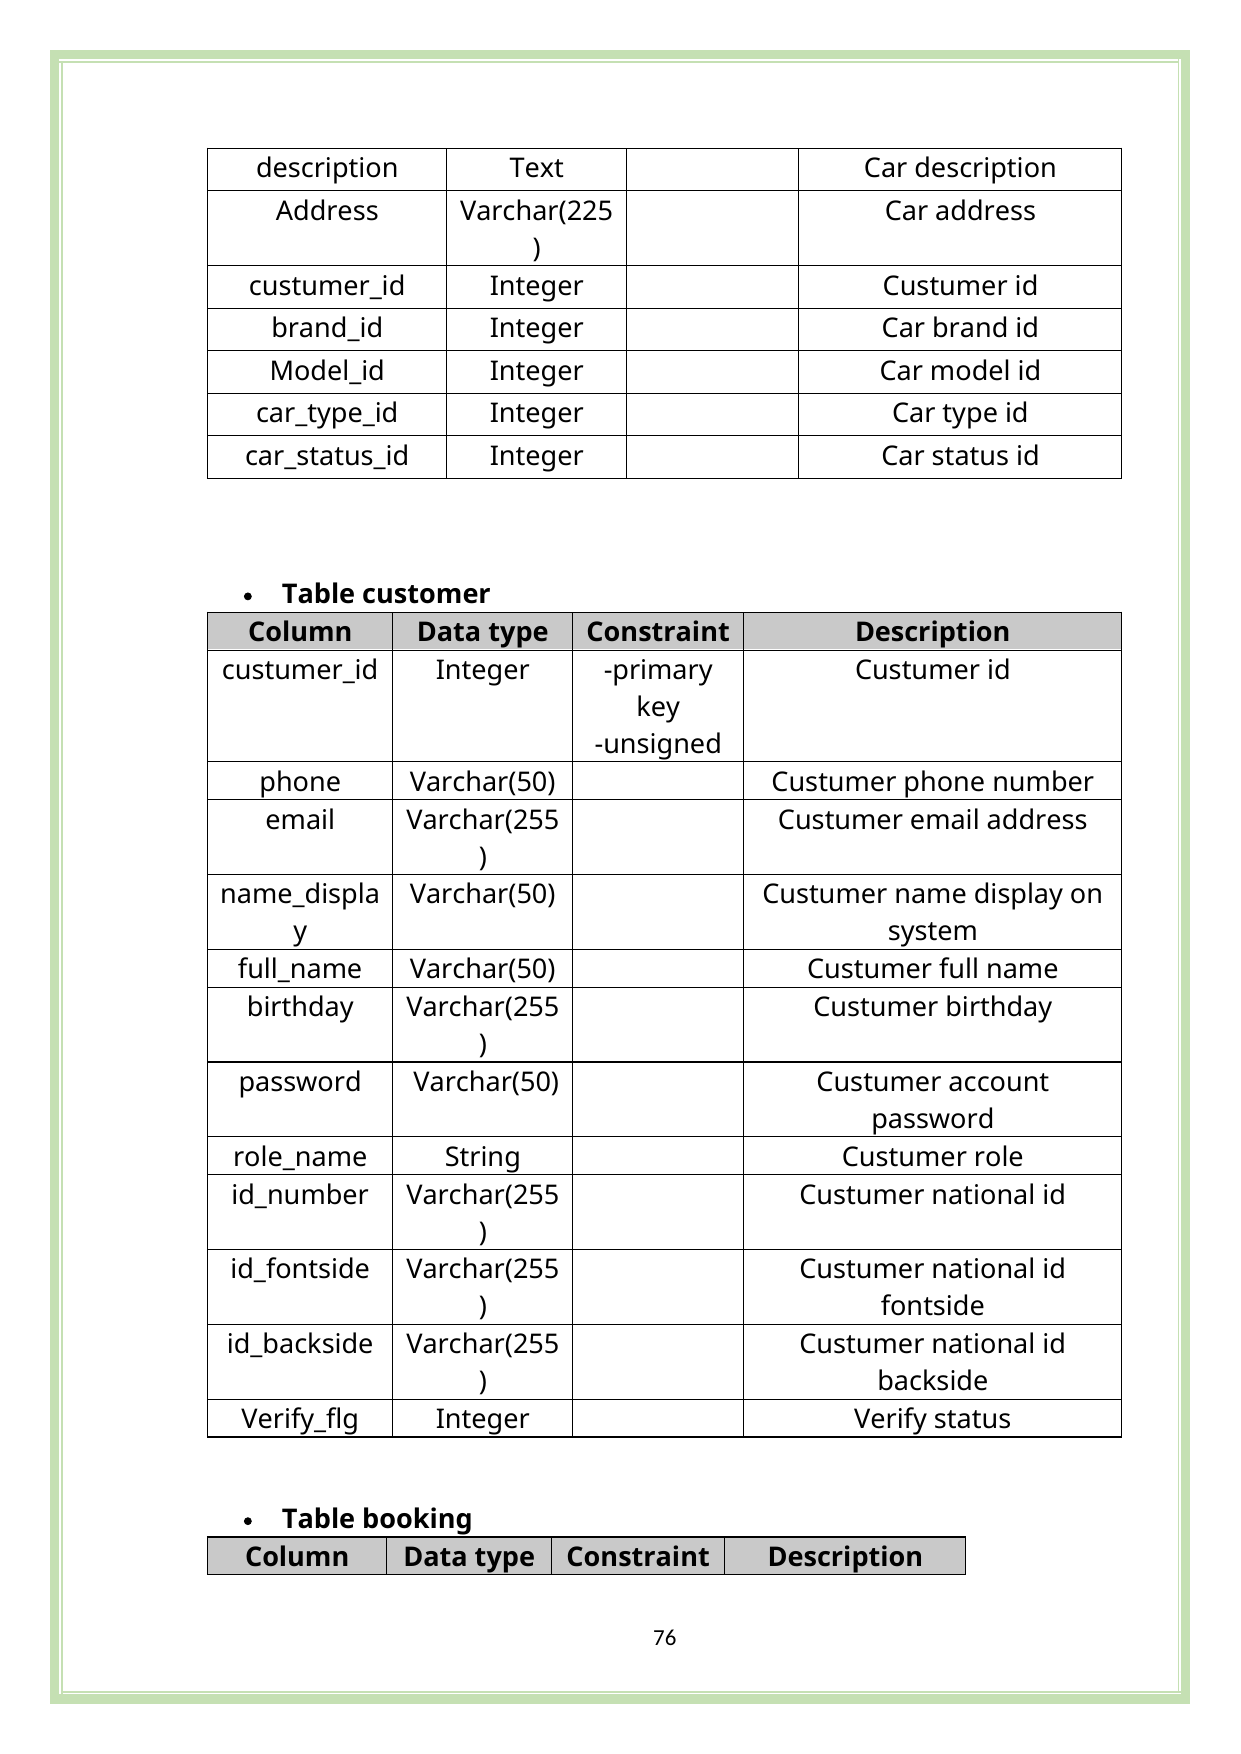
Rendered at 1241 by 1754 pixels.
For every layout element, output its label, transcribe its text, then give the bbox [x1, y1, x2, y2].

table_cell [573, 1137, 743, 1174]
table_cell description [208, 149, 446, 190]
table_cell Varchar(255) [393, 1325, 572, 1398]
table_cell custumer_id [208, 266, 446, 307]
table_cell String [393, 1137, 572, 1174]
table_header Constraint [573, 613, 743, 649]
table_cell car_status_id [208, 436, 446, 477]
table_cell Custumer national id backside [744, 1325, 1121, 1398]
table_cell [627, 436, 798, 477]
table_cell [573, 1175, 743, 1249]
table_cell Custumer email address [744, 800, 1121, 874]
table_cell Varchar(50) [393, 875, 572, 949]
table_header Data type [387, 1538, 551, 1574]
table_cell Car description [799, 149, 1121, 190]
table_cell [573, 762, 743, 799]
table_cell Custumer id [799, 266, 1121, 307]
table_cell Verify_flg [208, 1400, 392, 1436]
table_cell [627, 149, 798, 190]
table_cell [573, 875, 743, 949]
table_cell email [208, 800, 392, 874]
table_cell Car status id [799, 436, 1121, 477]
table_cell Integer [447, 351, 626, 392]
table_cell id_fontside [208, 1250, 392, 1324]
table_cell -primary key -unsigned [573, 651, 743, 761]
list Table booking [244, 1499, 1122, 1536]
table_cell custumer_id [208, 651, 392, 761]
table_cell [573, 1325, 743, 1398]
table_cell Custumer birthday [744, 988, 1121, 1061]
table_cell Address [208, 191, 446, 265]
table_cell Custumer id [744, 651, 1121, 761]
table_cell birthday [208, 988, 392, 1061]
table_cell [573, 988, 743, 1061]
table_cell Varchar(255) [393, 988, 572, 1061]
table_cell Integer [393, 651, 572, 761]
table_header Description [725, 1538, 965, 1574]
table_cell [627, 266, 798, 307]
table_cell phone [208, 762, 392, 799]
table_cell Custumer name display on system [744, 875, 1121, 949]
table_cell password [208, 1063, 392, 1136]
table_cell [627, 309, 798, 350]
table_cell name_display [208, 875, 392, 949]
table_header Data type [393, 613, 572, 649]
table_cell Integer [393, 1400, 572, 1436]
table_cell Custumer account password [744, 1063, 1121, 1136]
table_cell brand_id [208, 309, 446, 350]
table_cell Custumer national id fontside [744, 1250, 1121, 1324]
table_cell Varchar(225) [447, 191, 626, 265]
table_cell Custumer national id [744, 1175, 1121, 1249]
table_cell Custumer role [744, 1137, 1121, 1174]
table_cell Car model id [799, 351, 1121, 392]
table_header Description [744, 613, 1121, 649]
table_cell Varchar(255) [393, 800, 572, 874]
table_cell Integer [447, 266, 626, 307]
table_header Column [208, 1538, 386, 1574]
table_cell [627, 394, 798, 435]
table_cell [573, 800, 743, 874]
table_cell Custumer full name [744, 950, 1121, 987]
table_cell Varchar(50) [393, 950, 572, 987]
table_header Column [208, 613, 392, 649]
table_cell [627, 351, 798, 392]
table_cell id_backside [208, 1325, 392, 1398]
table_cell Varchar(50) [393, 762, 572, 799]
table_cell full_name [208, 950, 392, 987]
table_cell Verify status [744, 1400, 1121, 1436]
table_cell Varchar(255) [393, 1250, 572, 1324]
table_cell Varchar(50) [393, 1063, 572, 1136]
table_header Constraint [552, 1538, 724, 1574]
table_cell Custumer phone number [744, 762, 1121, 799]
table_cell id_number [208, 1175, 392, 1249]
list Table customer [244, 575, 1122, 612]
table_cell [573, 1063, 743, 1136]
table_cell [627, 191, 798, 265]
table_cell [573, 950, 743, 987]
table_cell Text [447, 149, 626, 190]
table_cell Car brand id [799, 309, 1121, 350]
table_cell Car type id [799, 394, 1121, 435]
table_cell Integer [447, 394, 626, 435]
table_cell Model_id [208, 351, 446, 392]
table_cell role_name [208, 1137, 392, 1174]
table_cell Integer [447, 309, 626, 350]
table_cell Varchar(255) [393, 1175, 572, 1249]
table_cell Car address [799, 191, 1121, 265]
table_cell car_type_id [208, 394, 446, 435]
table_cell Integer [447, 436, 626, 477]
table_cell [573, 1400, 743, 1436]
table_cell [573, 1250, 743, 1324]
